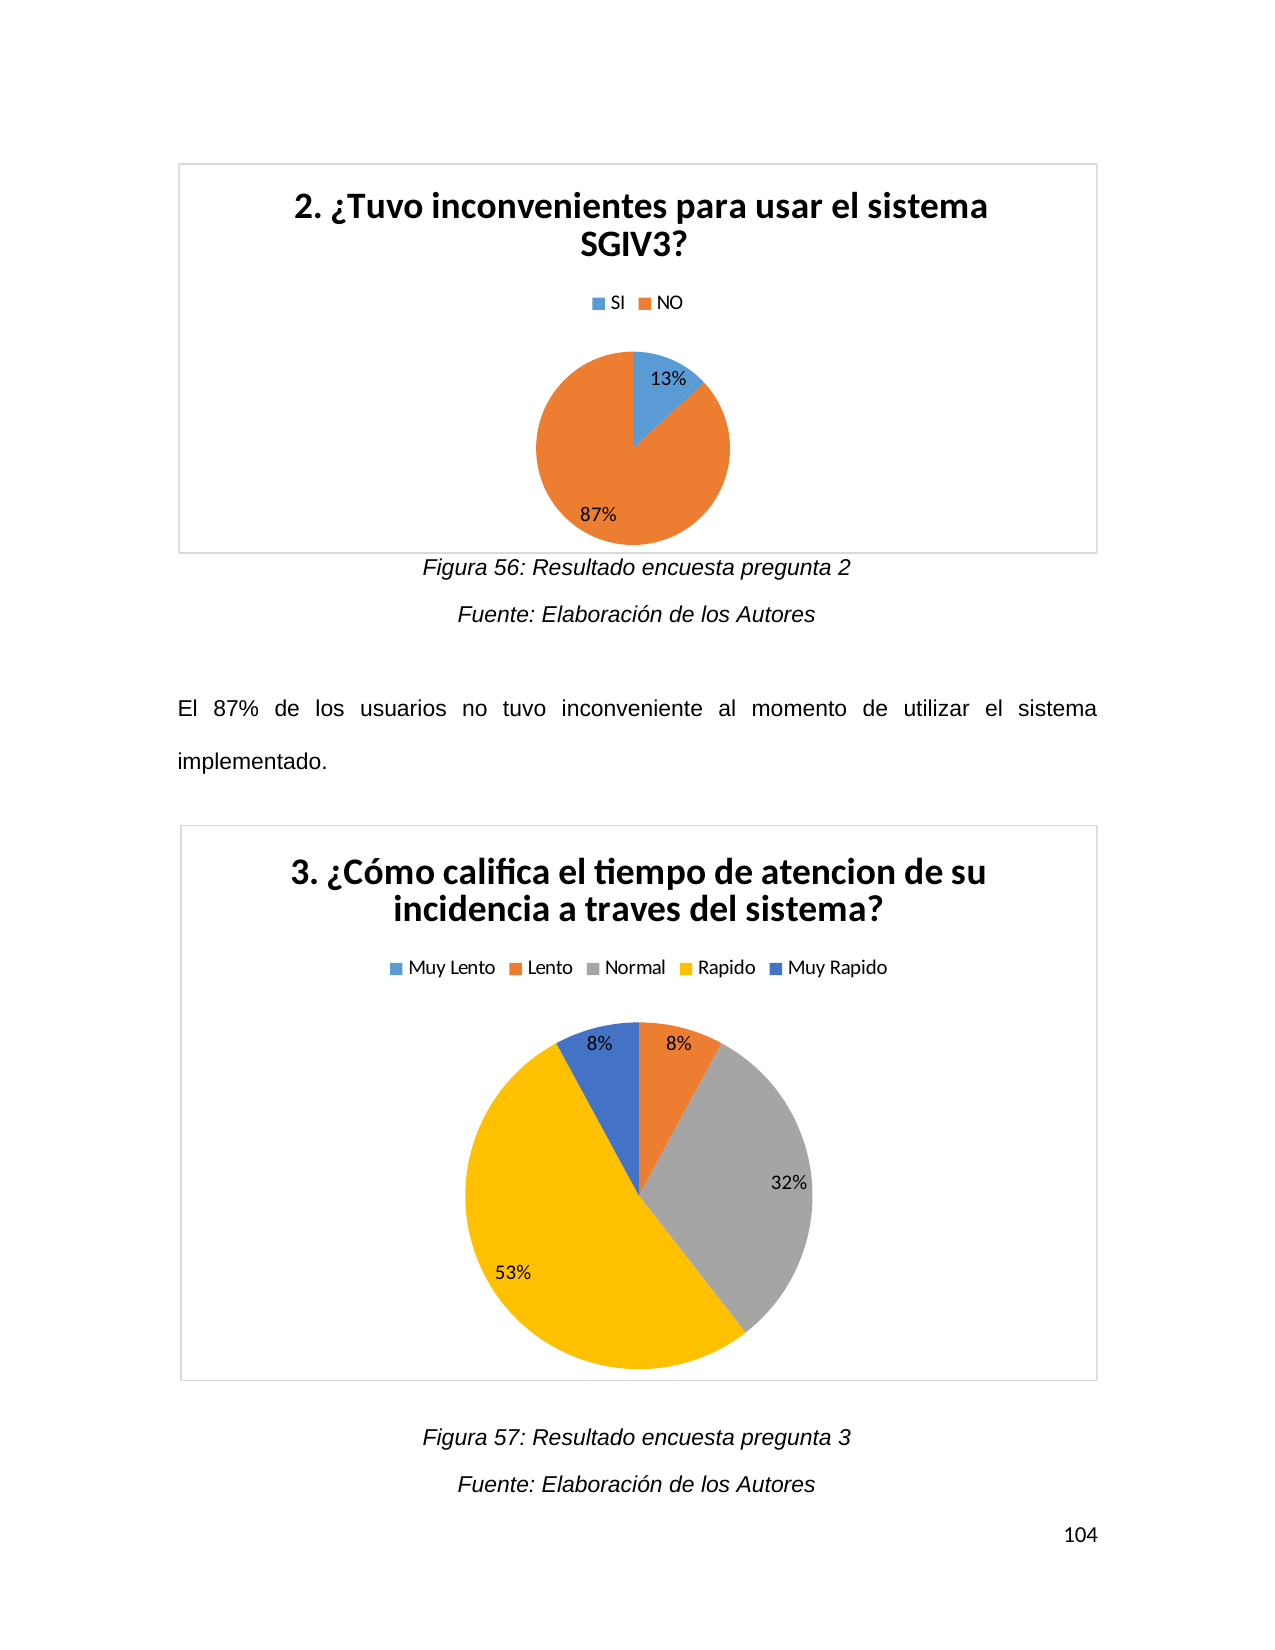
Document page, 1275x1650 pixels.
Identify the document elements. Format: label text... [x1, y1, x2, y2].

text Figura 56: Resultado encuesta pregunta 2 [177, 148, 1098, 580]
text Fuente: Elaboración de los Autores [177, 1471, 1098, 1498]
text Figura 57: Resultado encuesta pregunta 3 [177, 817, 1098, 1451]
text El 87% de los usuarios no tuvo inconveniente al momento de utilizar el sistema implementado. [177, 695, 1098, 774]
text Fuente: Elaboración de los Autores [177, 601, 1098, 627]
